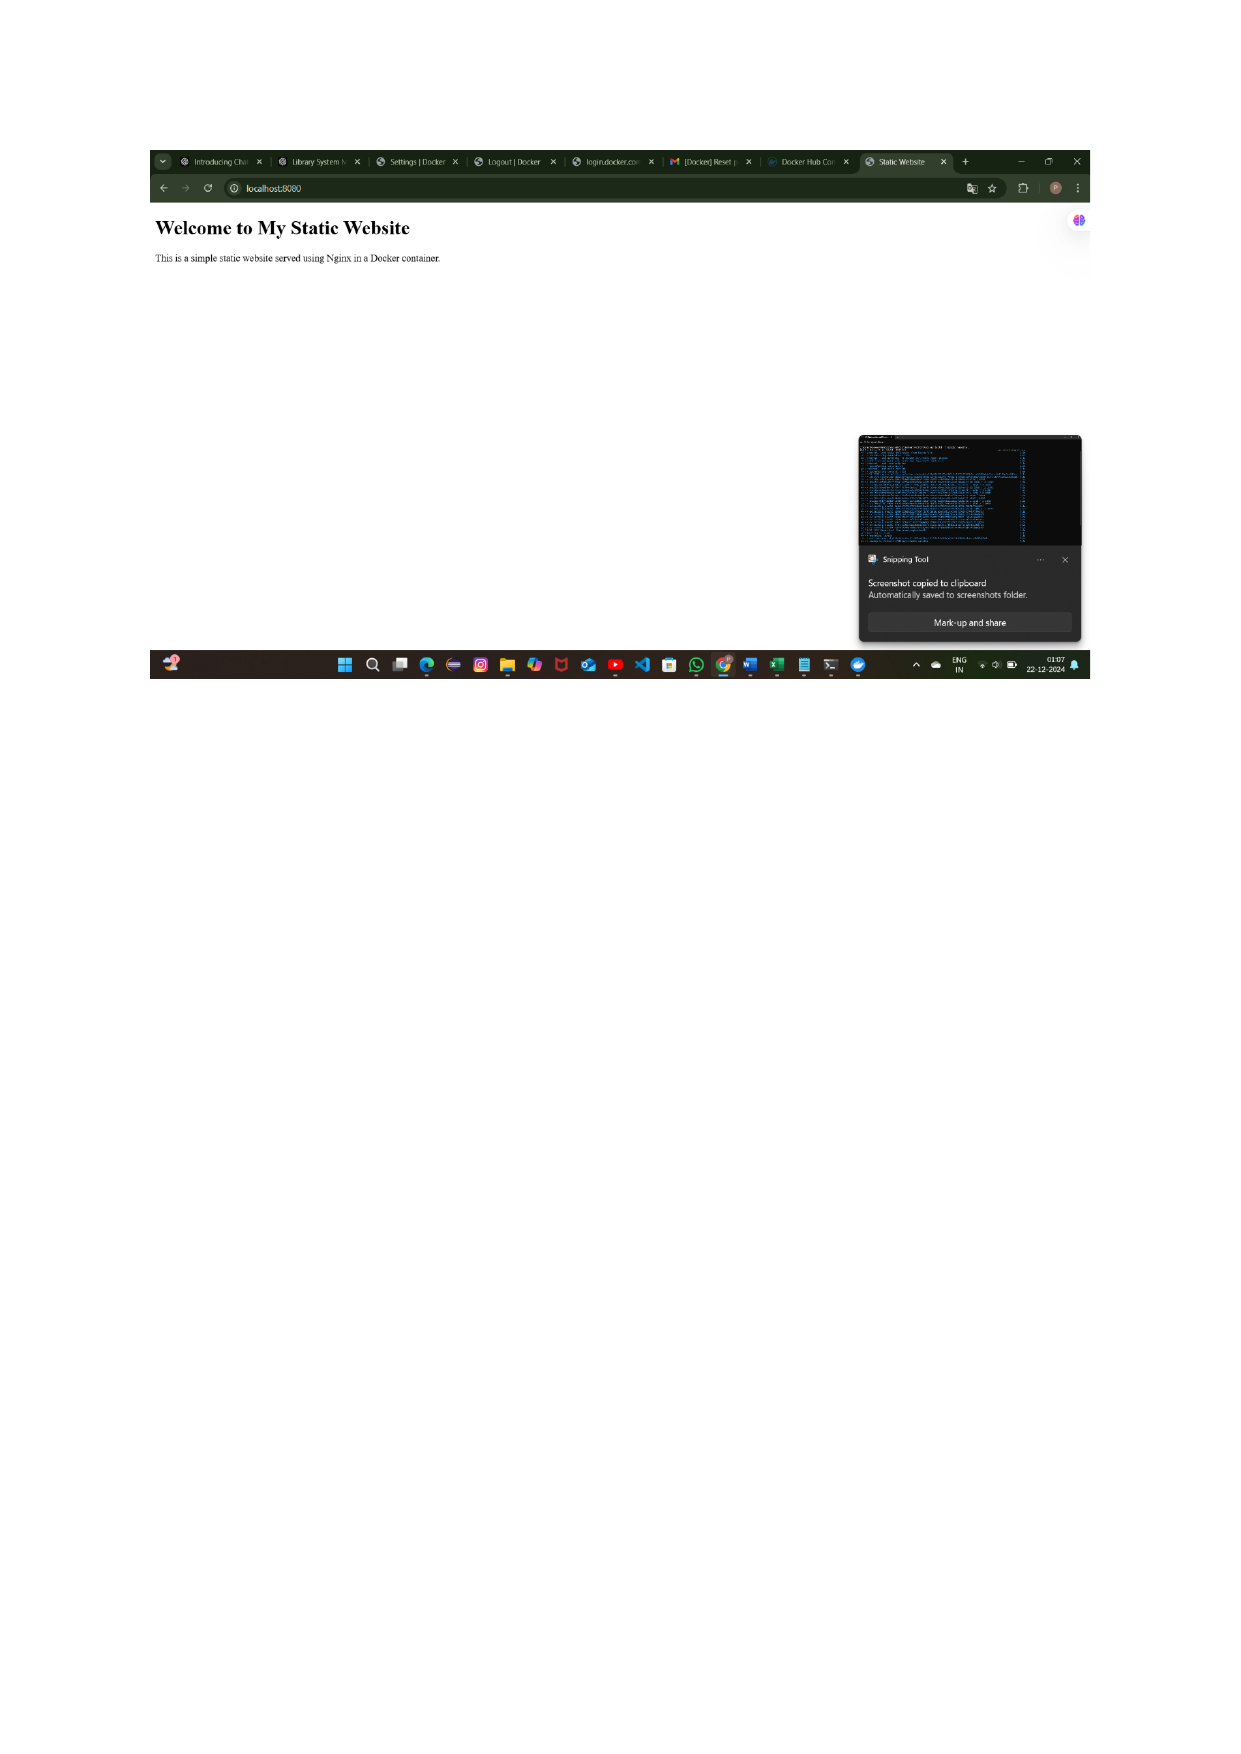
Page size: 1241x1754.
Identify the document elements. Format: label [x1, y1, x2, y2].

picture [150, 150, 1091, 679]
